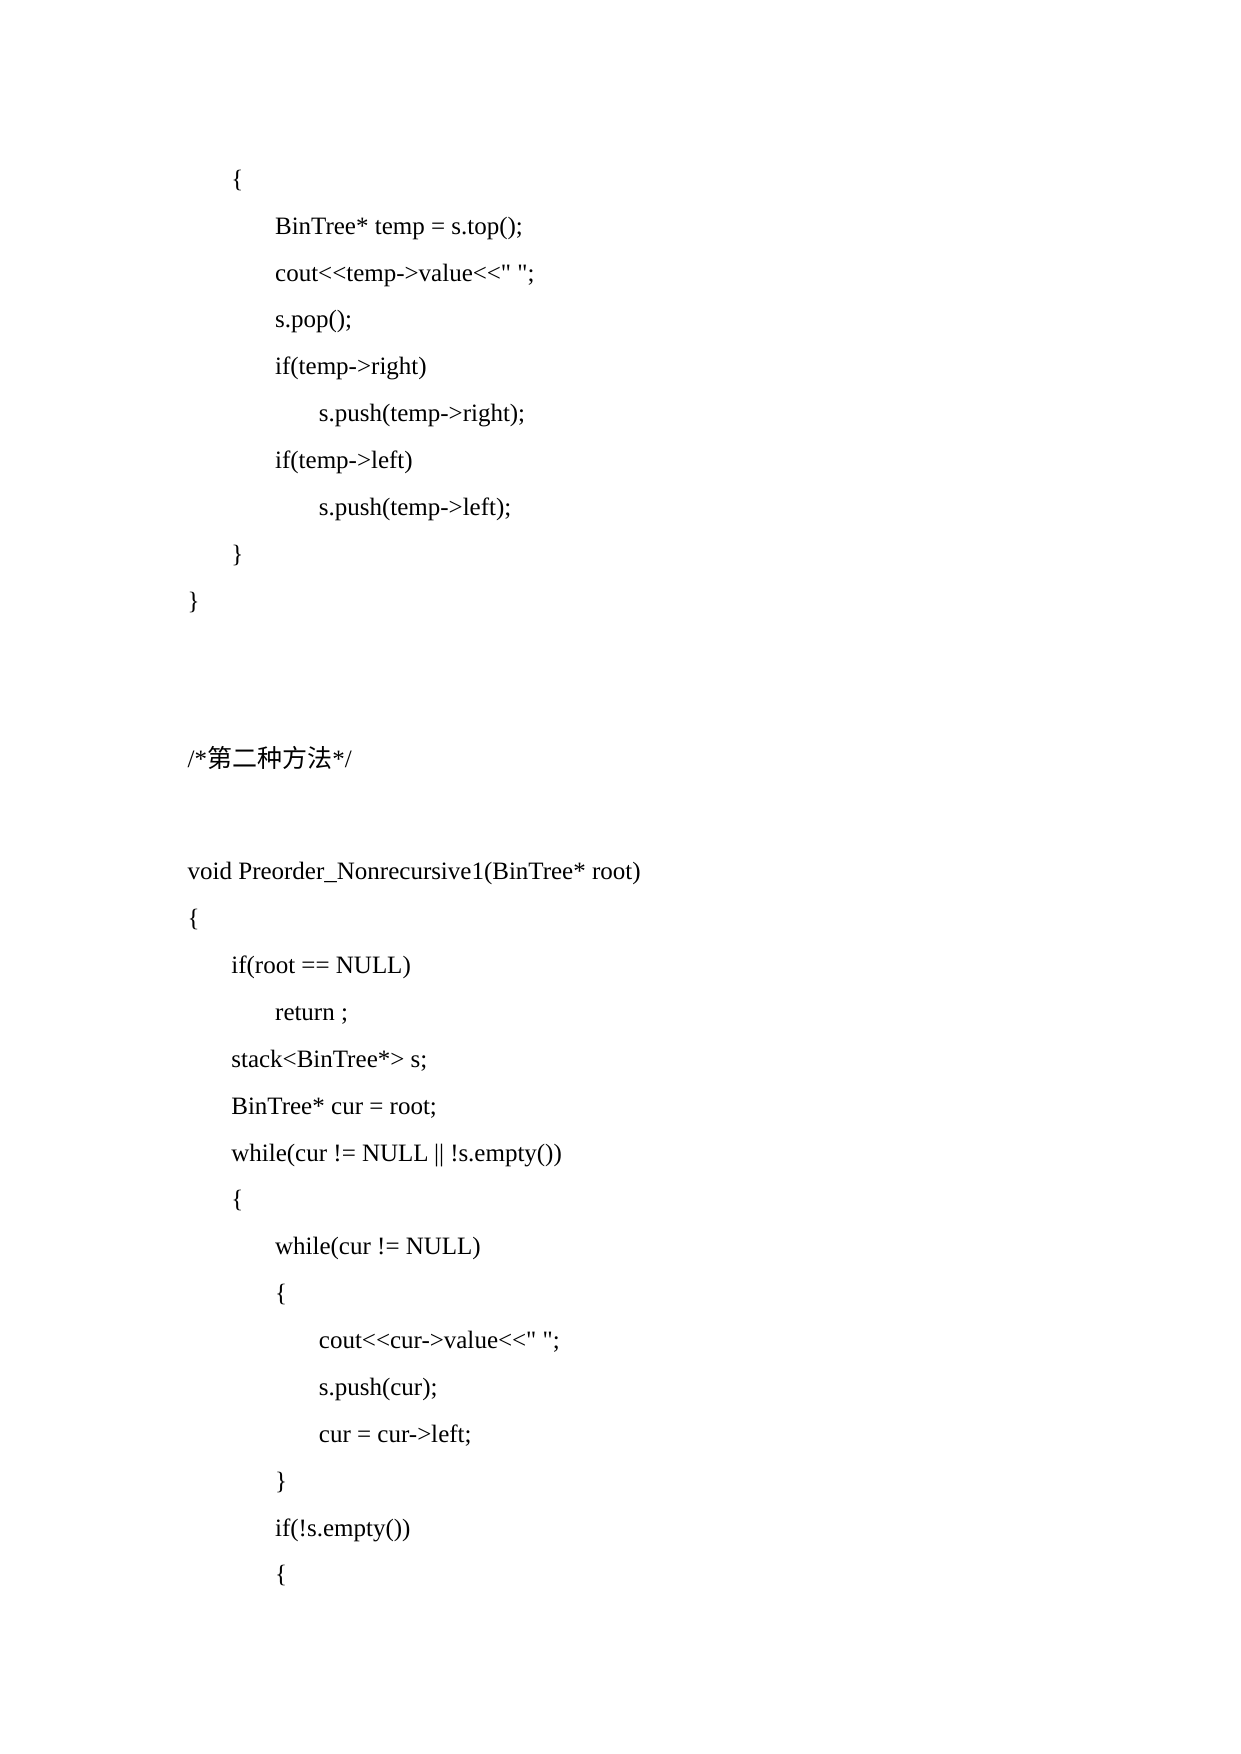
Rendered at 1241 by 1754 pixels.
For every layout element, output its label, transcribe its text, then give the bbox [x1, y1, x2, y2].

text s.pop(); [187, 303, 1053, 335]
text if(root == NULL) [187, 948, 1053, 981]
text while(cur != NULL) [187, 1229, 1053, 1262]
text BinTree* cur = root; [187, 1089, 1053, 1121]
text s.push(cur); [187, 1370, 1053, 1403]
text s.push(temp->right); [187, 396, 1053, 429]
text /*第二种方法*/ [187, 724, 1053, 789]
text } [187, 584, 1053, 616]
text cur = cur->left; [187, 1417, 1053, 1449]
text if(temp->left) [187, 443, 1053, 476]
text void Preorder_Nonrecursive1(BinTree* root) [187, 854, 1053, 887]
text return ; [187, 995, 1053, 1028]
text stack<BinTree*> s; [187, 1042, 1053, 1074]
text if(temp->right) [187, 349, 1053, 382]
text { [187, 901, 1053, 934]
text while(cur != NULL || !s.empty()) [187, 1136, 1053, 1168]
text } [187, 1464, 1053, 1496]
text { [187, 1276, 1053, 1309]
text if(!s.empty()) [187, 1511, 1053, 1543]
text { [187, 1558, 1053, 1590]
text BinTree* temp = s.top(); [187, 209, 1053, 241]
text { [187, 1183, 1053, 1215]
text { [187, 162, 1053, 194]
text cout<<temp->value<<" "; [187, 256, 1053, 288]
text } [187, 537, 1053, 569]
text cout<<cur->value<<" "; [187, 1323, 1053, 1356]
text s.push(temp->left); [187, 490, 1053, 523]
